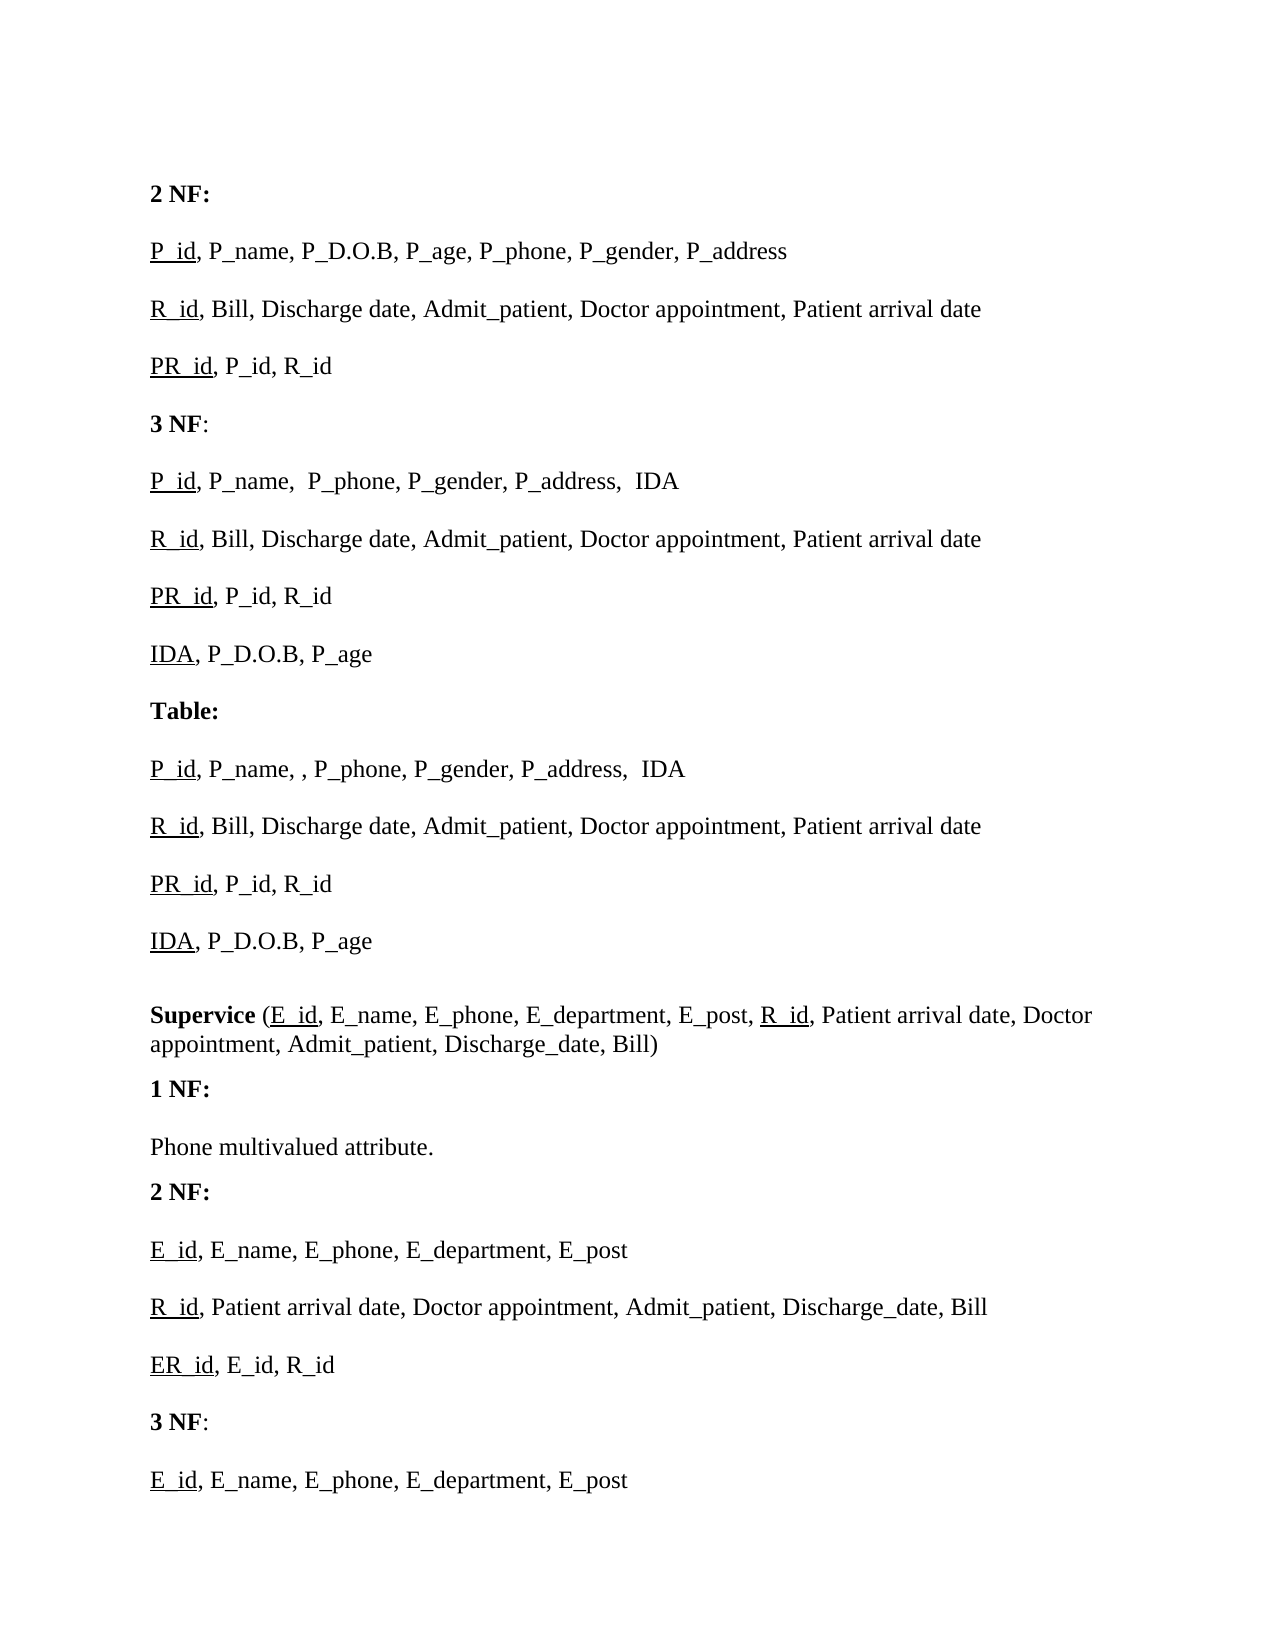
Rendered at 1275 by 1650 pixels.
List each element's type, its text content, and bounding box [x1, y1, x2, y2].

text R_id, Bill, Discharge date, Admit_patient, Doctor appointment, Patient arrival date [150, 811, 1125, 840]
text Phone multivalued attribute. [150, 1132, 1125, 1161]
text IDA, P_D.O.B, P_age [150, 639, 1125, 667]
text IDA, P_D.O.B, P_age [150, 926, 1125, 955]
text P_id, P_name, P_D.O.B, P_age, P_phone, P_gender, P_address [150, 207, 1125, 265]
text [150, 1292, 1125, 1321]
text ER_id, E_id, R_id [150, 1350, 1125, 1379]
text PR_id, P_id, R_id [150, 869, 1125, 897]
text 3 NF: [150, 409, 1125, 437]
text R_id, Bill, Discharge date, Admit_patient, Doctor appointment, Patient arrival date [150, 524, 1125, 552]
text P_id, P_name, , P_phone, P_gender, P_address, IDA [150, 754, 1125, 782]
text P_id, P_name, P_phone, P_gender, P_address, IDA [150, 466, 1125, 495]
text Table: [150, 696, 1125, 725]
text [150, 1235, 1125, 1264]
text Supervice (E_id, E_name, E_phone, E_department, E_post, R_id, Patient arrival date, Doctor appointment, Admit_patient, Discharge_date, Bill) [150, 1000, 1125, 1058]
text PR_id, P_id, R_id [150, 581, 1125, 610]
text 3 NF: [150, 1407, 1125, 1436]
text 2 NF: [150, 179, 1125, 207]
text 2 NF: [150, 1177, 1125, 1206]
text R_id, Bill, Discharge date, Admit_patient, Doctor appointment, Patient arrival date [150, 294, 1125, 322]
text PR_id, P_id, R_id [150, 351, 1125, 380]
text 1 NF: [150, 1074, 1125, 1103]
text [150, 1465, 1125, 1494]
